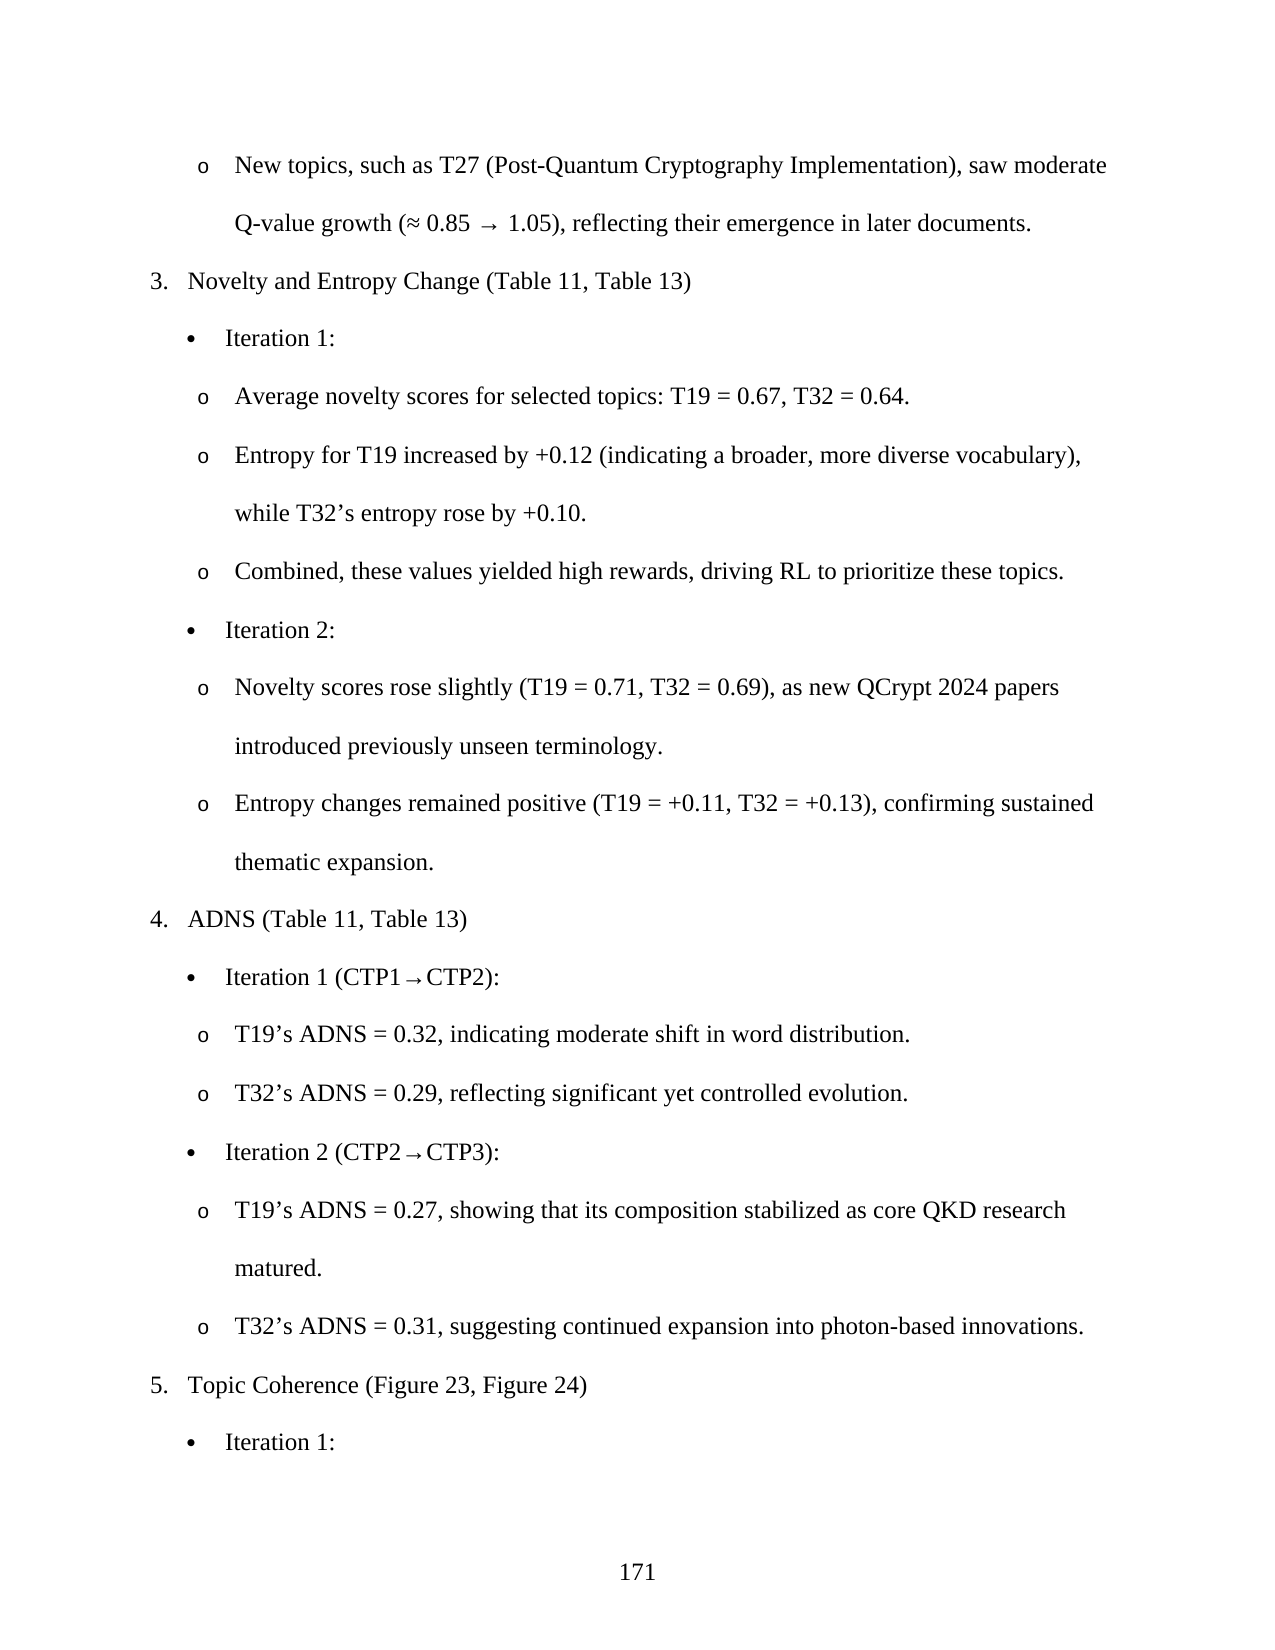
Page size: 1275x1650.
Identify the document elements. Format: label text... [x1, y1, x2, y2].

list Iteration 2 (CTP2→CTP3): [187, 1137, 1125, 1166]
list T19’s ADNS = 0.32, indicating moderate shift in word distribution. [197, 1019, 1125, 1049]
list ADNS (Table 11, Table 13) [150, 904, 1125, 933]
list Iteration 1: [187, 323, 1125, 352]
list New topics, such as T27 (Post‐Quantum Cryptography Implementation), saw moderate Q‐value growth (≈ 0.85 → 1.05), reflecting their emergence in later documents. [197, 150, 1125, 237]
list T32’s ADNS = 0.31, suggesting continued expansion into photon‐based innovations. [197, 1311, 1125, 1340]
list Iteration 1: [187, 1427, 1125, 1456]
list Novelty scores rose slightly (T19 = 0.71, T32 = 0.69), as new QCrypt 2024 papers introduced previously unseen terminology. [197, 672, 1125, 759]
list Average novelty scores for selected topics: T19 = 0.67, T32 = 0.64. [197, 381, 1125, 410]
list Combined, these values yielded high rewards, driving RL to prioritize these topics. [197, 556, 1125, 585]
list Entropy for T19 increased by +0.12 (indicating a broader, more diverse vocabulary), while T32’s entropy rose by +0.10. [197, 440, 1125, 527]
list T19’s ADNS = 0.27, showing that its composition stabilized as core QKD research matured. [197, 1195, 1125, 1282]
list Iteration 2: [187, 615, 1125, 644]
list Entropy changes remained positive (T19 = +0.11, T32 = +0.13), confirming sustained thematic expansion. [197, 788, 1125, 875]
list T32’s ADNS = 0.29, reflecting significant yet controlled evolution. [197, 1078, 1125, 1108]
list Novelty and Entropy Change (Table 11, Table 13) [150, 266, 1125, 294]
list Iteration 1 (CTP1→CTP2): [187, 962, 1125, 990]
list Topic Coherence (Figure 23, Figure 24) [150, 1370, 1125, 1399]
